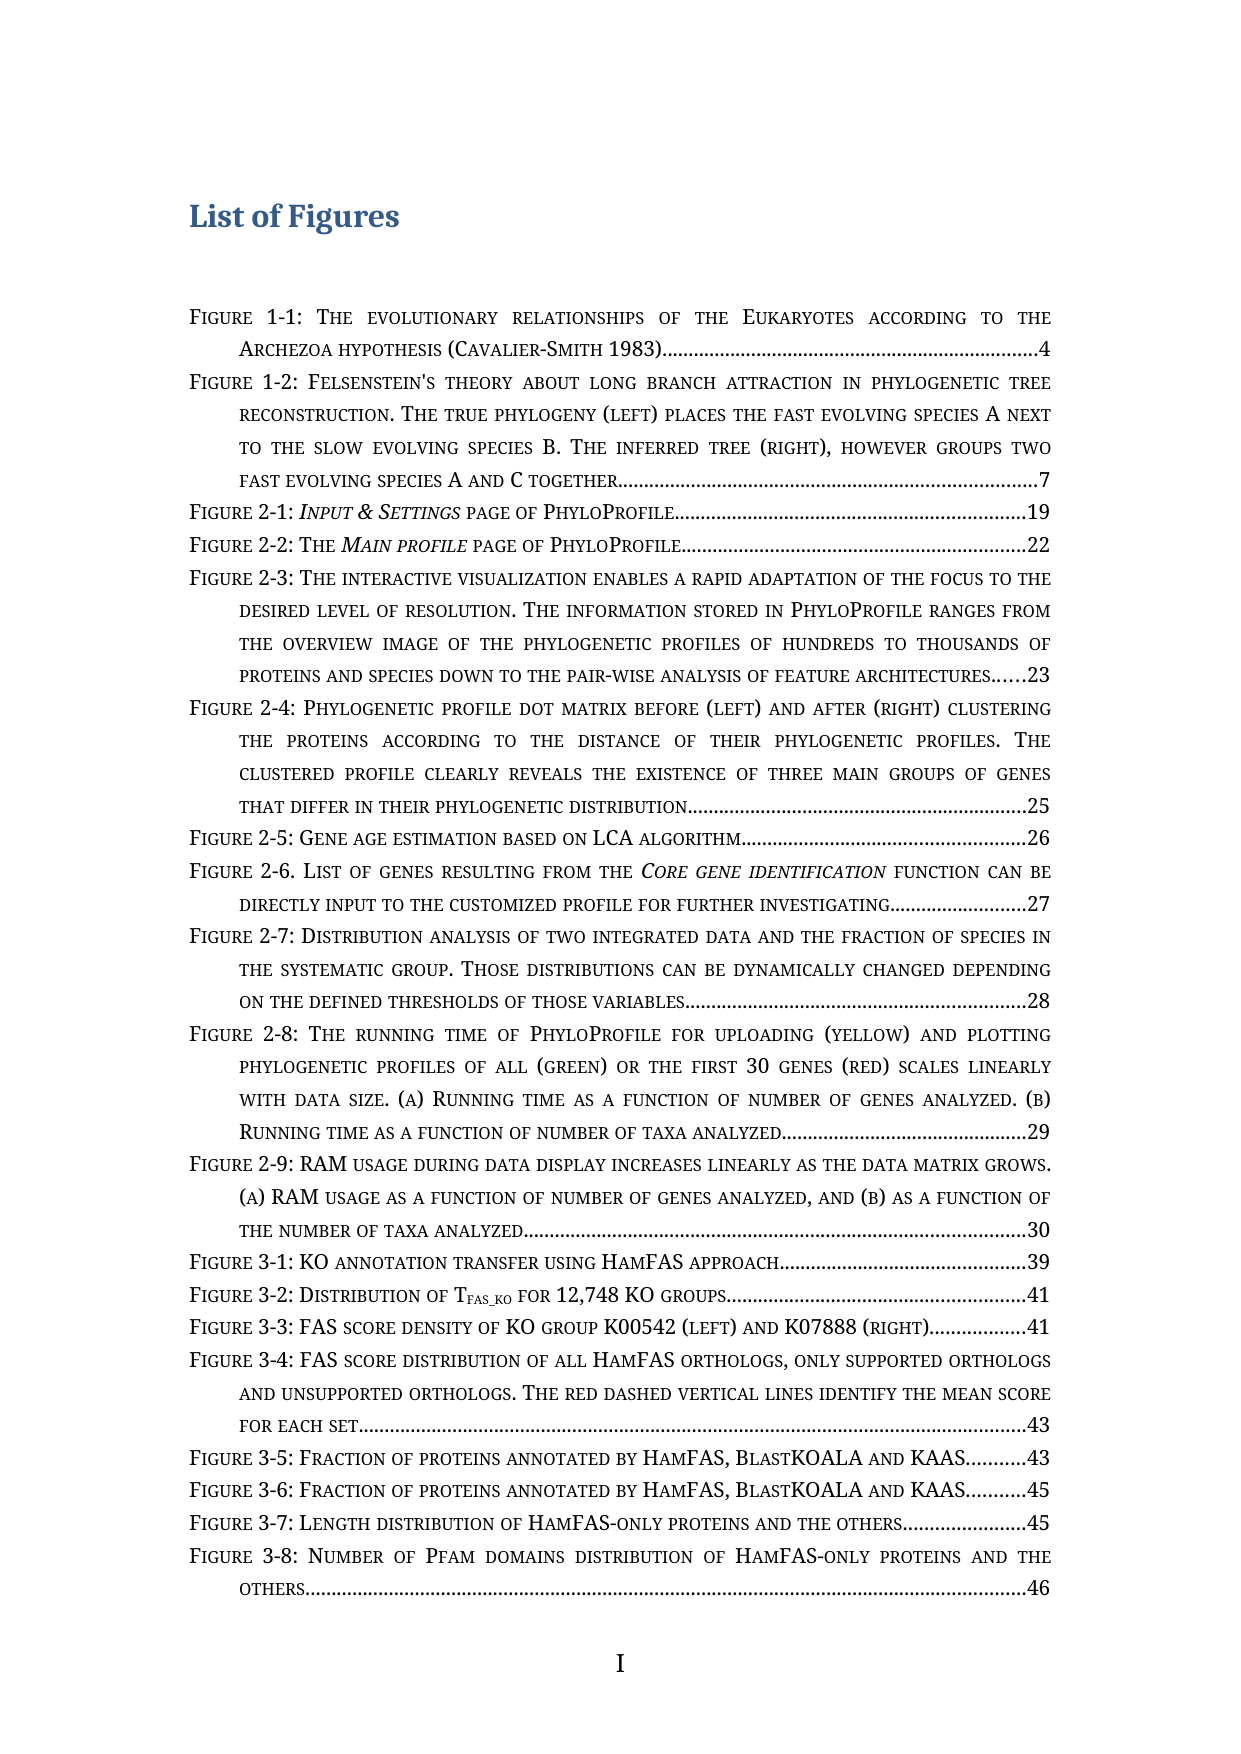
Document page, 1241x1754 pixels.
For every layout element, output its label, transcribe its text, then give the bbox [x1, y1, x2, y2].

text Figure 2-9: RAM usage during data display increases linearly as the data matrix grows. (a) RAM usage as a function of number of genes analyzed, and (b) as a function of the number of taxa analyzed. 30 [189, 1149, 1051, 1243]
text Figure 3-4: FAS score distribution of all HamFAS orthologs, only supported orthologs and unsupported orthologs. The red dashed vertical lines identify the mean score for each set. 43 [189, 1345, 1051, 1439]
text Figure 2-1: Input & Settings page of PhyloProfile. 19 [189, 497, 1051, 526]
text Figure 1-1: The evolutionary relationships of the Eukaryotes according to the Archezoa hypothesis (Cavalier-Smith 1983). 4 [189, 302, 1051, 363]
text Figure 3-2: Distribution of TFAS_KO for 12,748 KO groups 41 [189, 1280, 1051, 1308]
text Figure 3-1: KO annotation transfer using HamFAS approach. 39 [189, 1247, 1051, 1276]
text Figure 1-2: Felsenstein's theory about long branch attraction in phylogenetic tree reconstruction. The true phylogeny (left) places the fast evolving species A next to the slow evolving species B. The inferred tree (right), however groups two fast evolving species A and C together. 7 [189, 367, 1051, 493]
text Figure 2-8: The running time of PhyloProfile for uploading (yellow) and plotting phylogenetic profiles of all (green) or the first 30 genes (red) scales linearly with data size. (a) Running time as a function of number of genes analyzed. (b) Running time as a function of number of taxa analyzed. 29 [189, 1019, 1051, 1145]
text Figure 2-2: The Main profile page of PhyloProfile. 22 [189, 530, 1051, 558]
text Figure 3-8: Number of Pfam domains distribution of HamFAS-only proteins and the others 46 [189, 1541, 1051, 1602]
text Figure 2-6. List of genes resulting from the Core gene identification function can be directly input to the customized profile for further investigating. 27 [189, 856, 1051, 917]
subtitle List of Figures [189, 198, 1051, 236]
text Figure 2-7: Distribution analysis of two integrated data and the fraction of species in the systematic group. Those distributions can be dynamically changed depending on the defined thresholds of those variables. 28 [189, 921, 1051, 1015]
text Figure 3-6: Fraction of proteins annotated by HamFAS, BlastKOALA and KAAS 45 [189, 1476, 1051, 1504]
text Figure 2-3: The interactive visualization enables a rapid adaptation of the focus to the desired level of resolution. The information stored in PhyloProfile ranges from the overview image of the phylogenetic profiles of hundreds to thousands of proteins and species down to the pair-wise analysis of feature architectures. 23 [189, 563, 1051, 689]
text Figure 2-5: Gene age estimation based on LCA algorithm. 26 [189, 823, 1051, 852]
text Figure 3-3: FAS score density of KO group K00542 (left) and K07888 (right) 41 [189, 1312, 1051, 1341]
text Figure 3-5: Fraction of proteins annotated by HamFAS, BlastKOALA and KAAS 43 [189, 1443, 1051, 1471]
text Figure 3-7: Length distribution of HamFAS-only proteins and the others 45 [189, 1508, 1051, 1537]
text Figure 2-4: Phylogenetic profile dot matrix before (left) and after (right) clustering the proteins according to the distance of their phylogenetic profiles. The clustered profile clearly reveals the existence of three main groups of genes that differ in their phylogenetic distribution. 25 [189, 693, 1051, 819]
